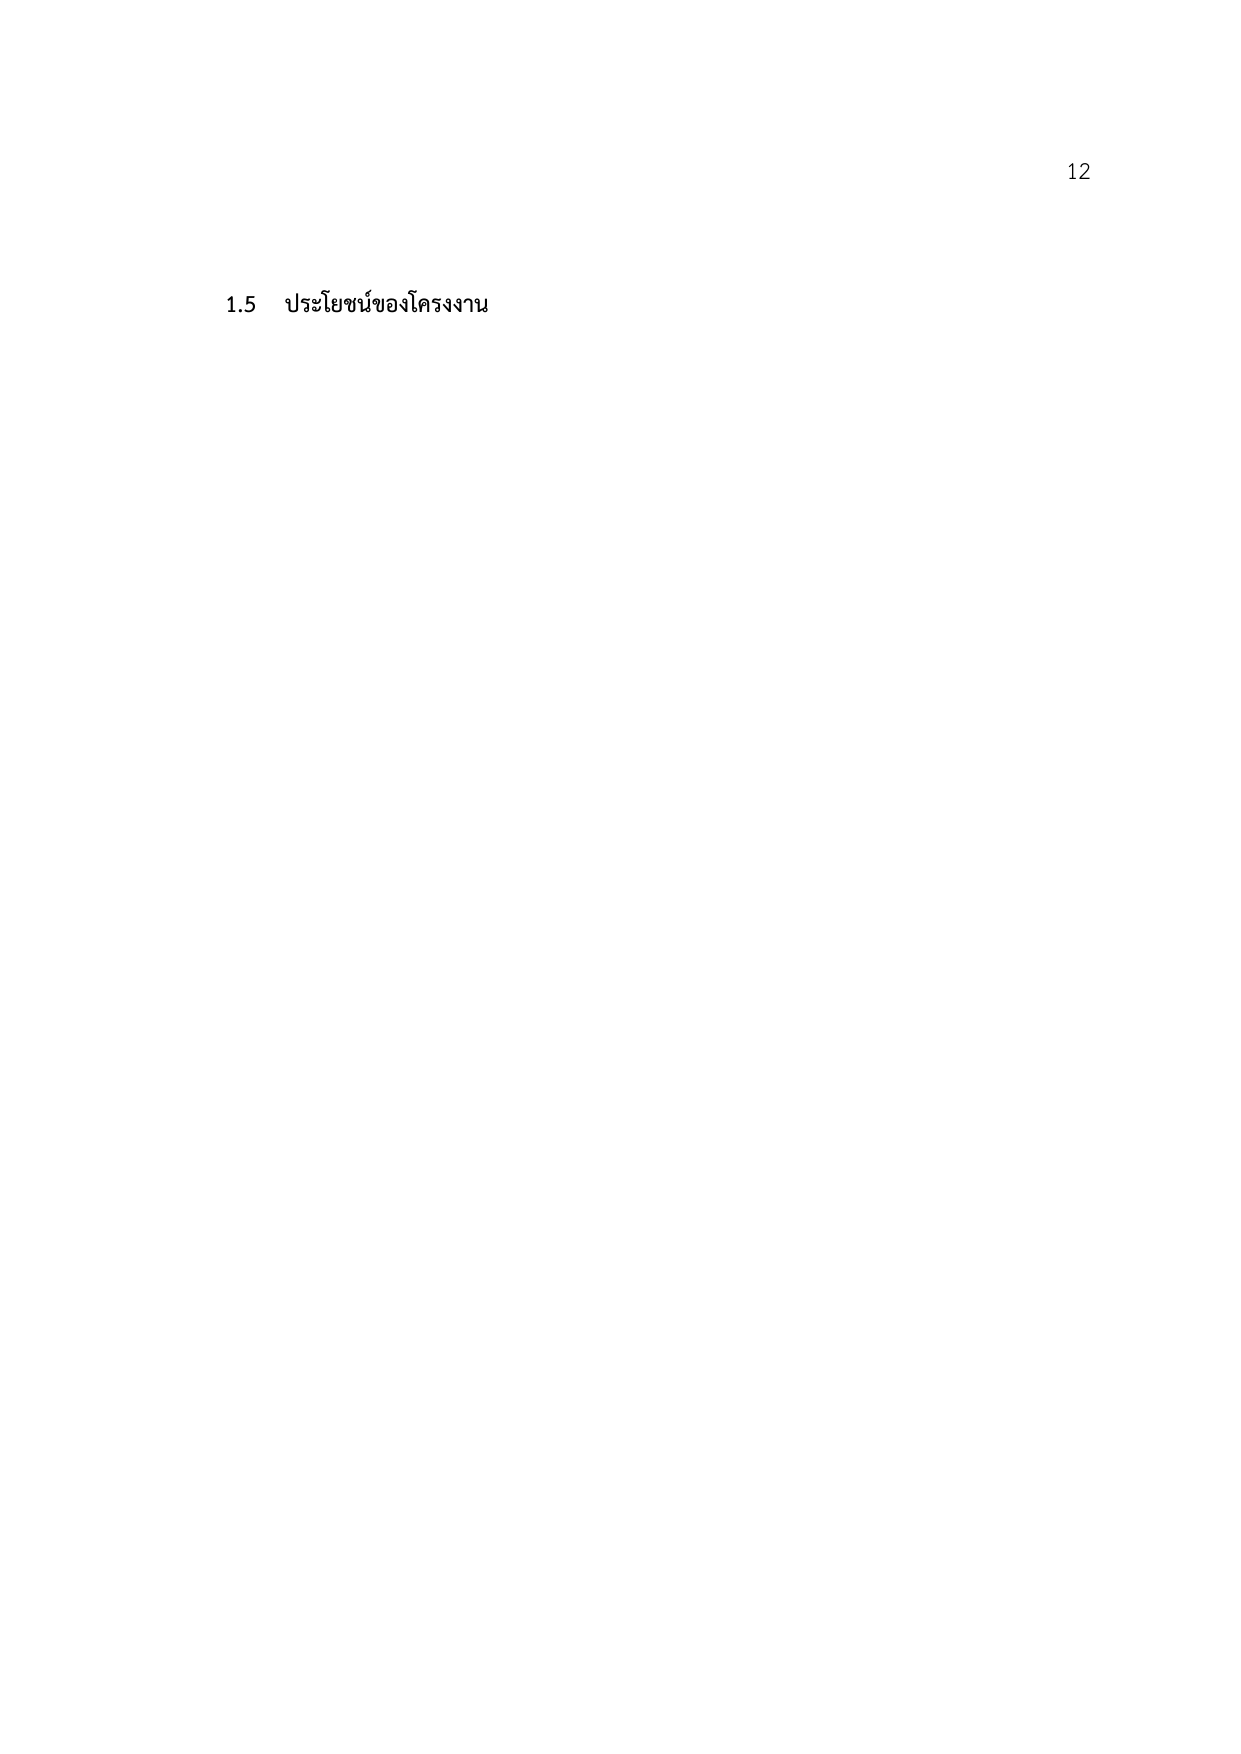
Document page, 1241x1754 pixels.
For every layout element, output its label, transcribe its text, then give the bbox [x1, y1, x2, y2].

subtitle ประโยชน์ของโครงงาน [225, 283, 1090, 327]
